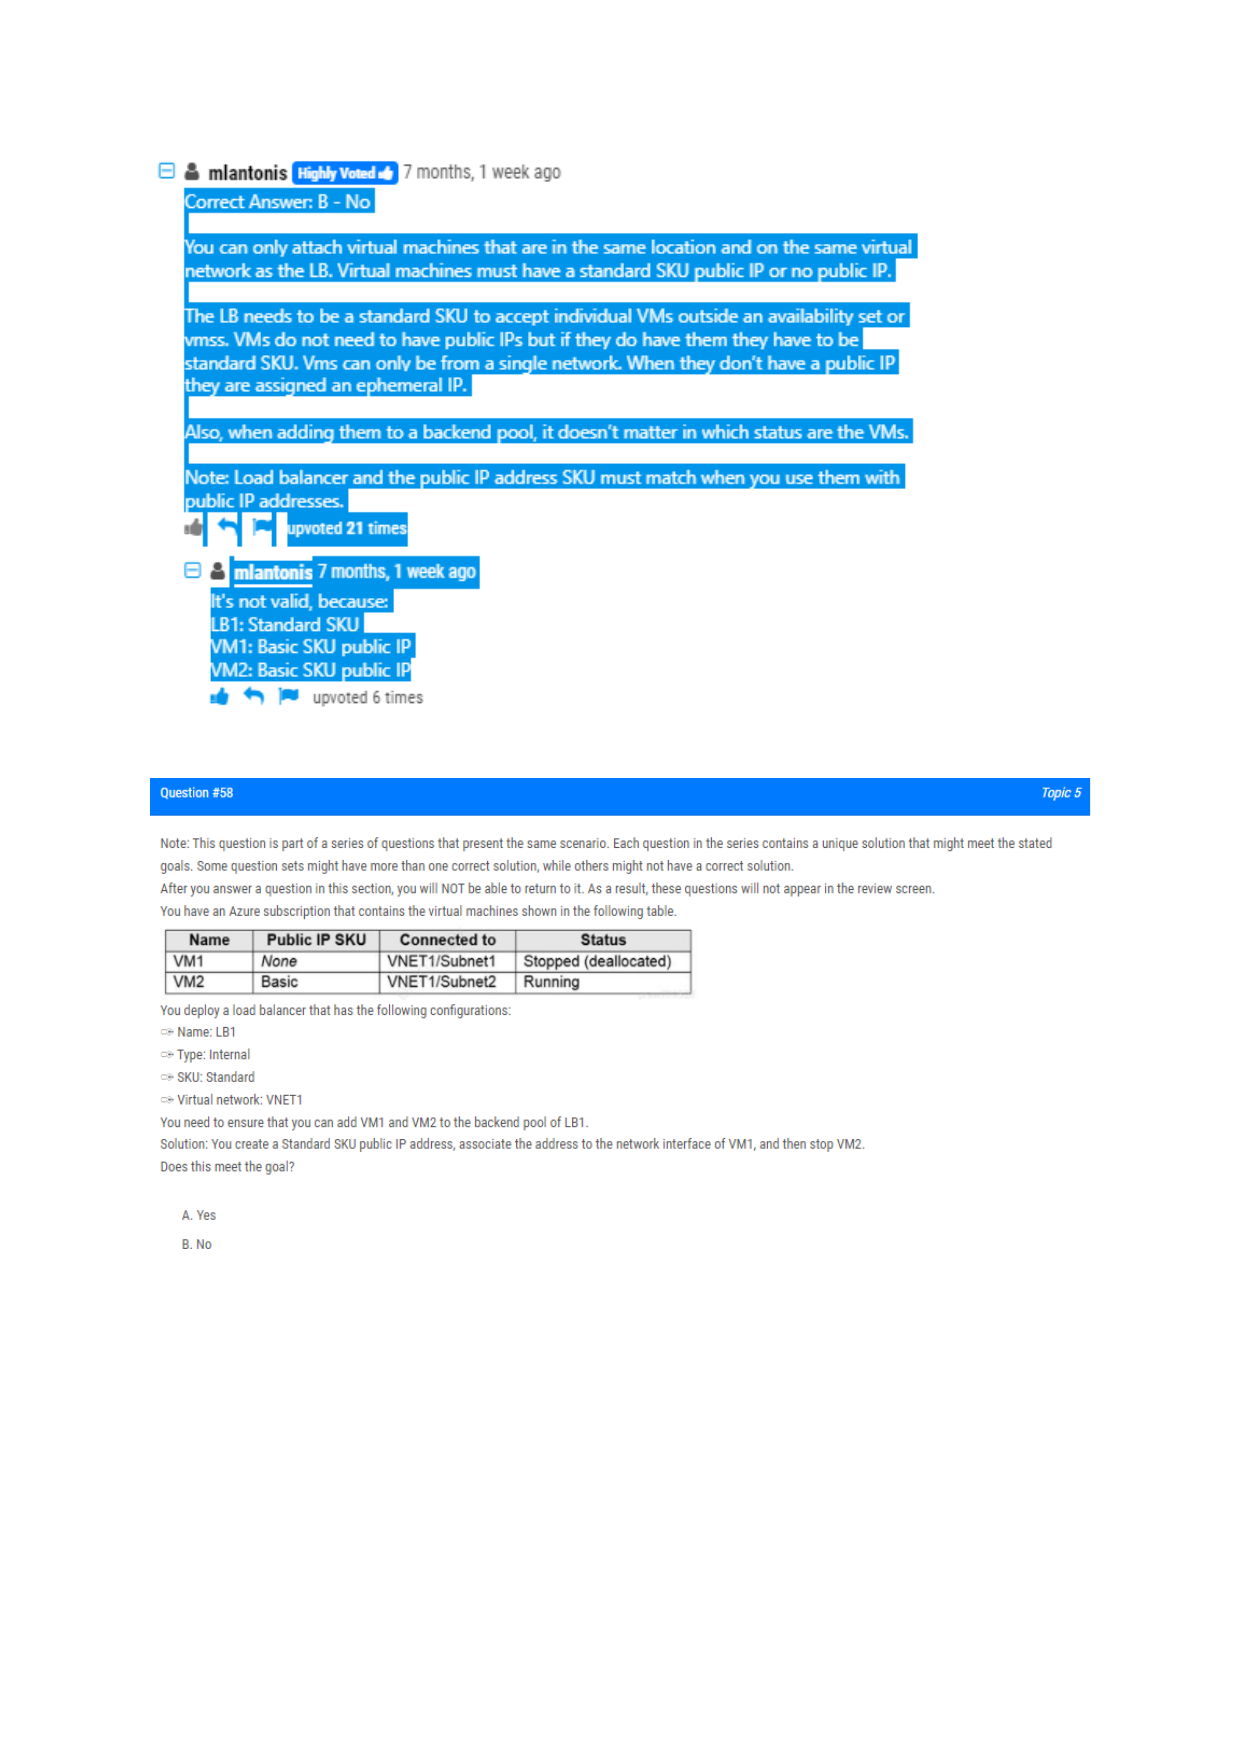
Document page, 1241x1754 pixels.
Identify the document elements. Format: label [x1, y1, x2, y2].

picture [150, 778, 1091, 1263]
picture [150, 150, 954, 713]
